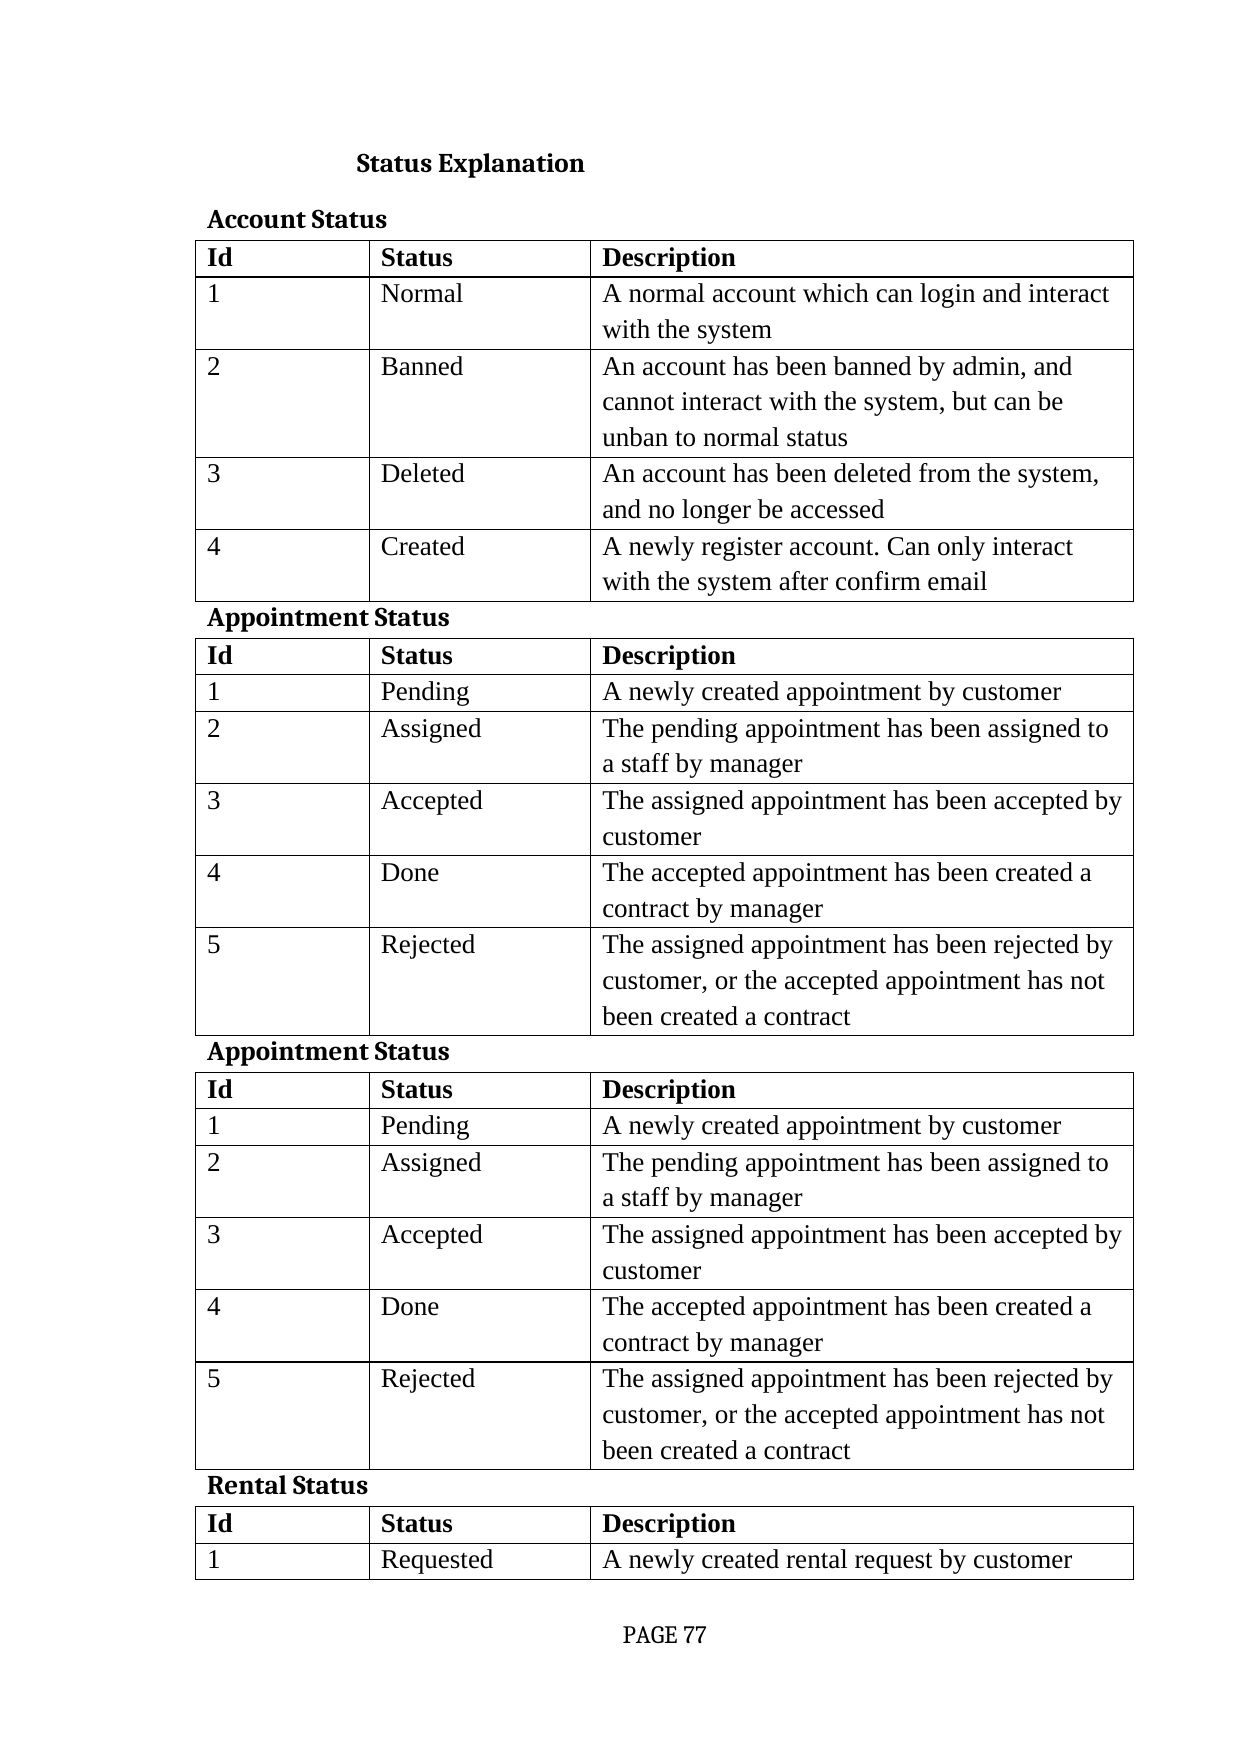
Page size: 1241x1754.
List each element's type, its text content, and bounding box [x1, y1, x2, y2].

table_cell A newly register account. Can only interact with the system after confirm email [591, 530, 1133, 601]
table_header Id [196, 1073, 369, 1108]
table_cell Done [370, 856, 590, 927]
table_cell The assigned appointment has been accepted by customer [591, 784, 1133, 855]
table_cell 4 [196, 856, 369, 927]
table_cell The pending appointment has been assigned to a staff by manager [591, 1146, 1133, 1217]
table_header Description [591, 1073, 1133, 1108]
text Account Status [207, 204, 1122, 235]
table_cell An account has been deleted from the system, and no longer be accessed [591, 458, 1133, 529]
table_cell 5 [196, 1363, 369, 1469]
table_cell Deleted [370, 458, 590, 529]
table_cell Requested [370, 1544, 590, 1579]
table_cell An account has been banned by admin, and cannot interact with the system, but can be unban to normal status [591, 350, 1133, 457]
table_header Id [196, 241, 369, 276]
table_header Description [591, 241, 1133, 276]
table_cell 5 [196, 928, 369, 1035]
table_cell The assigned appointment has been rejected by customer, or the accepted appointment has not been created a contract [591, 928, 1133, 1035]
text Status Explanation [282, 148, 1122, 179]
table_cell The accepted appointment has been created a contract by manager [591, 856, 1133, 927]
table_cell Accepted [370, 784, 590, 855]
table_cell 3 [196, 458, 369, 529]
table_cell 3 [196, 1218, 369, 1289]
table_cell The accepted appointment has been created a contract by manager [591, 1290, 1133, 1361]
text Rental Status [207, 1470, 1122, 1501]
table_cell A newly created appointment by customer [591, 675, 1133, 711]
table_cell Rejected [370, 1363, 590, 1469]
table_cell Rejected [370, 928, 590, 1035]
table_cell 2 [196, 712, 369, 783]
table_cell 1 [196, 675, 369, 711]
table_header Id [196, 1507, 369, 1542]
table_cell 4 [196, 530, 369, 601]
text Appointment Status [207, 1036, 1122, 1067]
table_header Status [370, 1073, 590, 1108]
text Appointment Status [207, 602, 1122, 633]
table_cell 1 [196, 1109, 369, 1145]
table_header Description [591, 639, 1133, 674]
table_cell A newly created appointment by customer [591, 1109, 1133, 1145]
table_cell Accepted [370, 1218, 590, 1289]
table_cell 1 [196, 278, 369, 349]
table_cell A newly created rental request by customer [591, 1544, 1133, 1579]
table_cell Assigned [370, 1146, 590, 1217]
table_cell 4 [196, 1290, 369, 1361]
table_cell 3 [196, 784, 369, 855]
table_cell 1 [196, 1544, 369, 1579]
table_cell Normal [370, 278, 590, 349]
table_header Description [591, 1507, 1133, 1542]
table_cell Done [370, 1290, 590, 1361]
table_cell A normal account which can login and interact with the system [591, 278, 1133, 349]
table_cell Created [370, 530, 590, 601]
table_cell The assigned appointment has been rejected by customer, or the accepted appointment has not been created a contract [591, 1363, 1133, 1469]
table_cell The assigned appointment has been accepted by customer [591, 1218, 1133, 1289]
table_cell 2 [196, 350, 369, 457]
table_cell Assigned [370, 712, 590, 783]
table_cell Banned [370, 350, 590, 457]
table_cell Pending [370, 1109, 590, 1145]
table_header Status [370, 1507, 590, 1542]
table_cell Pending [370, 675, 590, 711]
table_cell The pending appointment has been assigned to a staff by manager [591, 712, 1133, 783]
table_header Status [370, 639, 590, 674]
table_header Status [370, 241, 590, 276]
table_cell 2 [196, 1146, 369, 1217]
table_header Id [196, 639, 369, 674]
